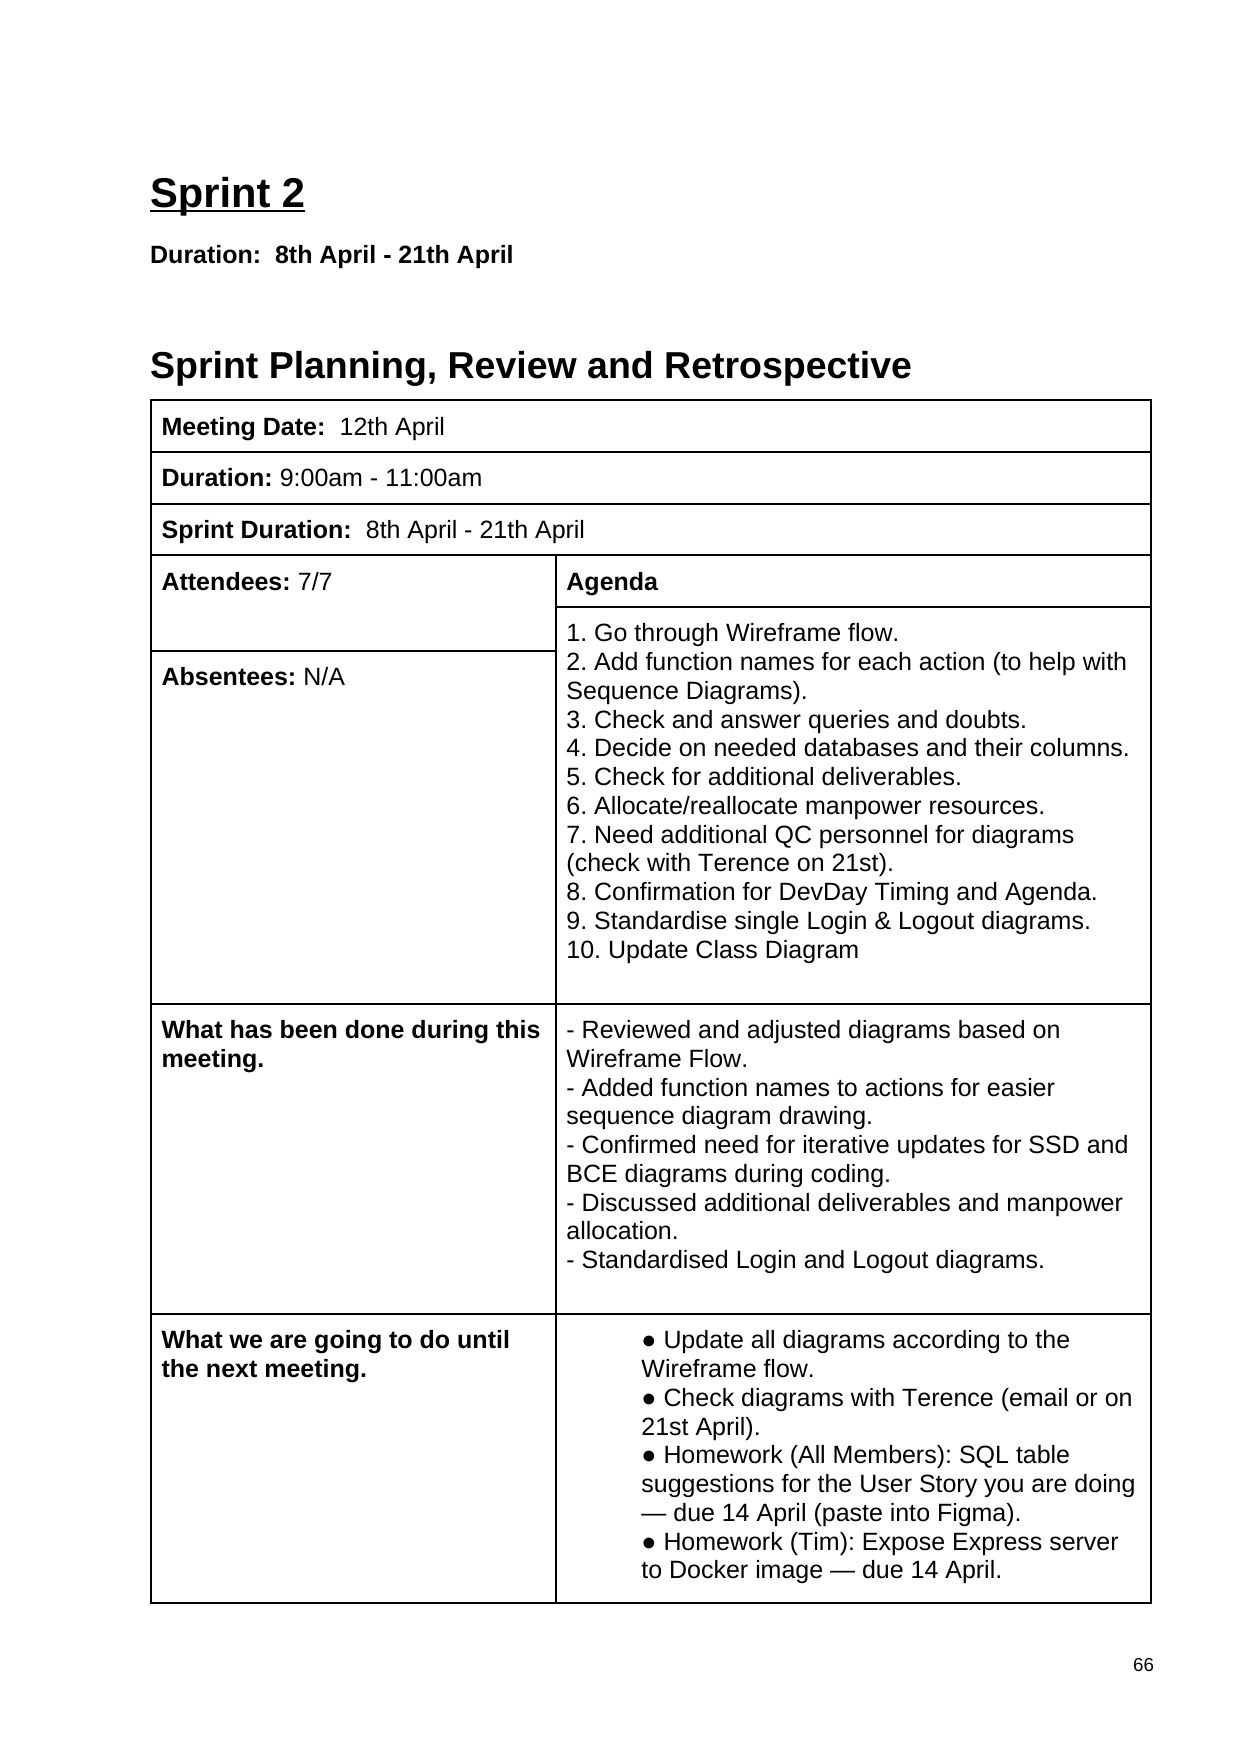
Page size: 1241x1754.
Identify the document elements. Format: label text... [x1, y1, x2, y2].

table_cell Sprint Duration: 8th April - 21th April [152, 505, 1150, 554]
table_cell Duration: 9:00am - 11:00am [152, 453, 1150, 502]
subtitle Sprint 2 [150, 168, 1153, 216]
table_cell - Reviewed and adjusted diagrams based on Wireframe Flow. - Added function names to actions for easier sequence diagram drawing. - Confirmed need for iterative updates for SSD and BCE diagrams during coding. - Discussed additional deliverables and manpower allocation. - Standardised Login and Logout diagrams. [557, 1005, 1150, 1313]
table_cell Agenda [557, 556, 1150, 606]
table_cell Attendees: 7/7 [152, 556, 555, 649]
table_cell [557, 1315, 1150, 1602]
table_cell 1. Go through Wireframe flow. 2. Add function names for each action (to help with Sequence Diagrams). 3. Check and answer queries and doubts. 4. Decide on needed databases and their columns. 5. Check for additional deliverables. 6. Allocate/reallocate manpower resources. 7. Need additional QC personnel for diagrams (check with Terence on 21st). 8. Confirmation for DevDay Timing and Agenda. 9. Standardise single Login & Logout diagrams. 10. Update Class Diagram [557, 608, 1150, 1002]
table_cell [152, 1315, 555, 1602]
text Duration: 8th April - 21th April [150, 240, 1153, 269]
table_cell Absentees: N/A [152, 652, 555, 1002]
table_cell What has been done during this meeting. [152, 1005, 555, 1313]
table_header Meeting Date: 12th April [152, 401, 1150, 451]
subtitle Sprint Planning, Review and Retrospective [150, 343, 1153, 387]
